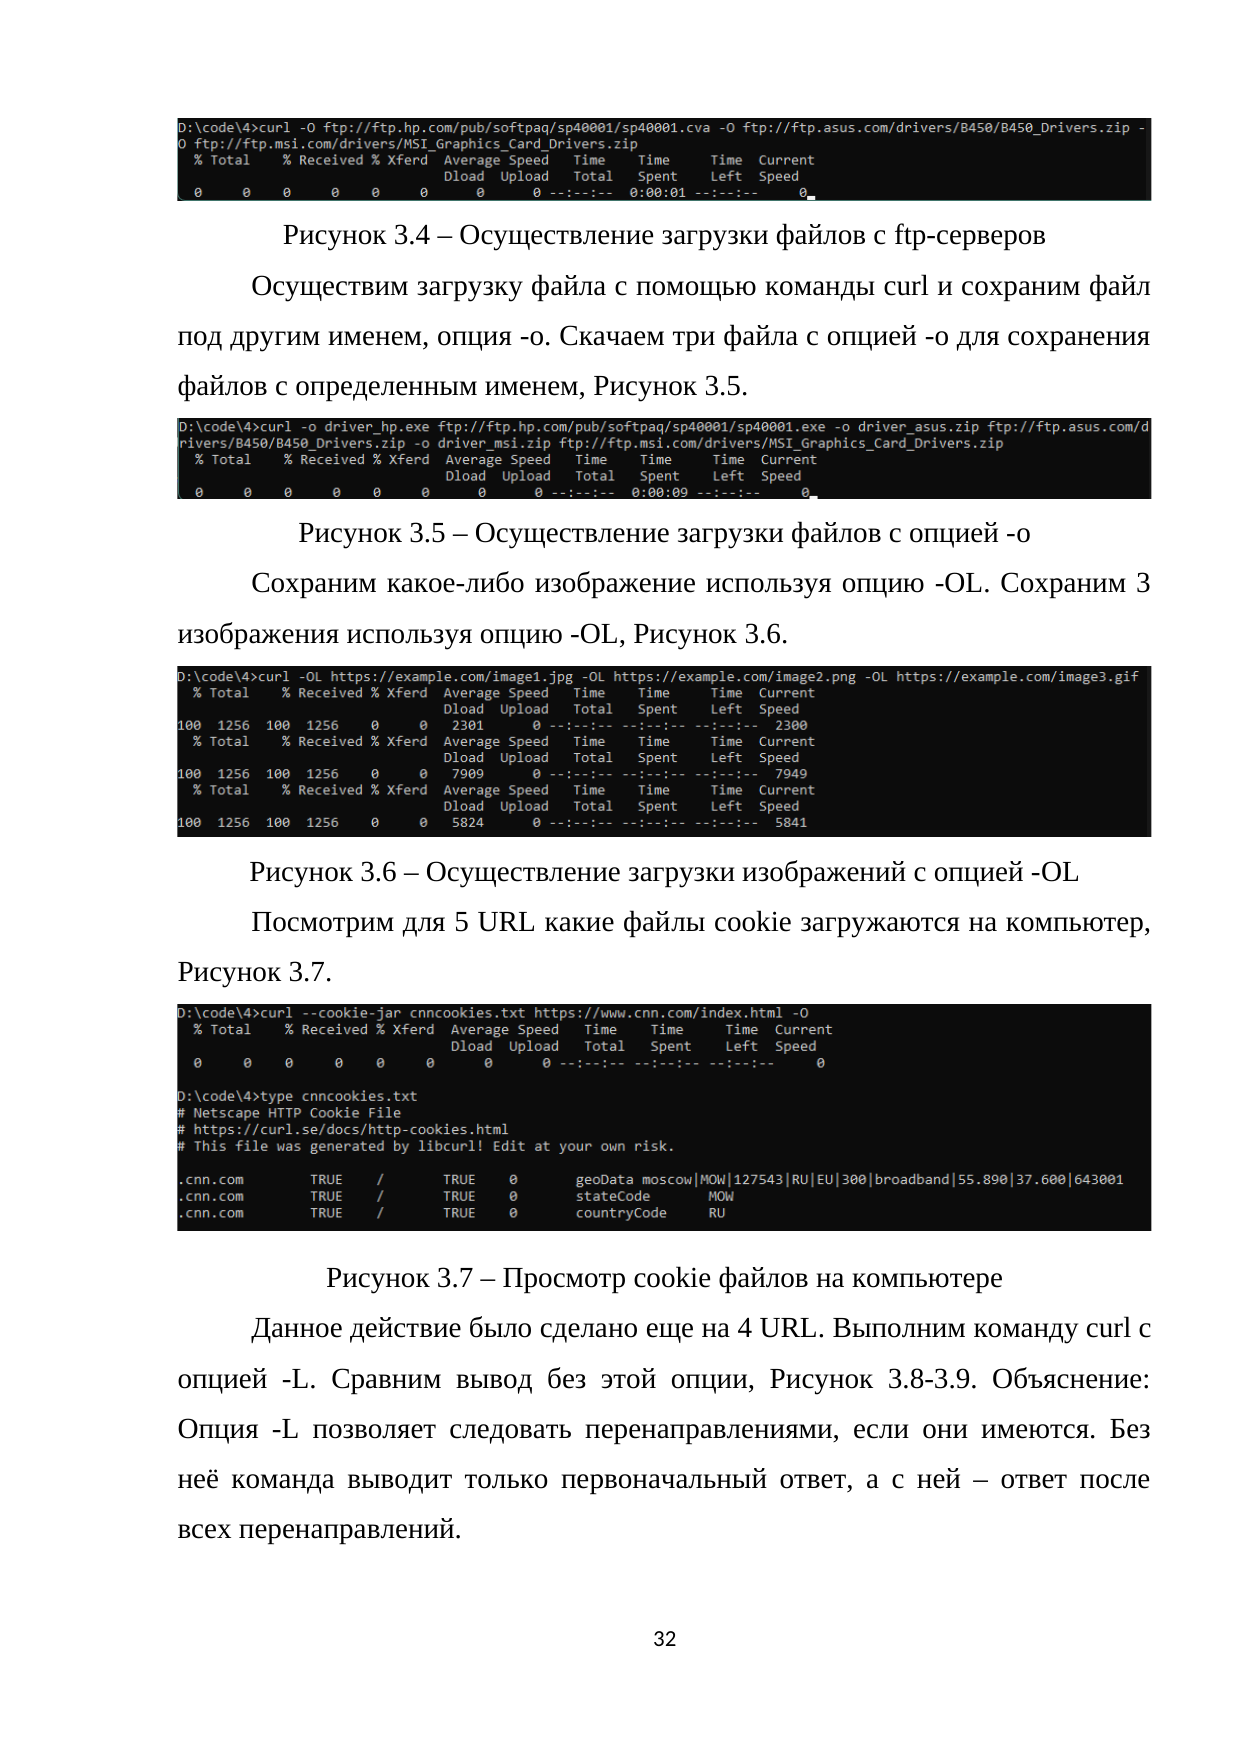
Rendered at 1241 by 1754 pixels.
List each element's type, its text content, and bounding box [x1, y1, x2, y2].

text Сохраним какое-либо изображение используя опцию -OL. Сохраним 3 изображения используя опцию -OL, Рисунок 3.6. [177, 566, 1152, 649]
text Рисунок 3.5 – Осуществление загрузки файлов с опцией -o [177, 515, 1152, 549]
picture [177, 666, 1152, 837]
text Рисунок 3.4 – Осуществление загрузки файлов с ftp-серверов [177, 217, 1152, 251]
picture [177, 1004, 1152, 1231]
picture [177, 418, 1152, 499]
text Данное действие было сделано еще на 4 URL. Выполним команду curl с опцией -L. Сравним вывод без этой опции, Рисунок 3.8-3.9. Объяснение: Опция -L позволяет следовать перенаправлениями, если они имеются. Без неё команда выводит только первоначальный ответ, а с ней – ответ после всех перенаправлений. [177, 1310, 1152, 1545]
picture [177, 118, 1152, 201]
text Осуществим загрузку файла с помощью команды curl и сохраним файл под другим именем, опция -o. Скачаем три файла с опцией -o для сохранения файлов с определенным именем, Рисунок 3.5. [177, 268, 1152, 402]
text Рисунок 3.7 – Просмотр cookie файлов на компьютере [177, 1260, 1152, 1294]
text Посмотрим для 5 URL какие файлы cookie загружаются на компьютер, Рисунок 3.7. [177, 904, 1152, 988]
text Рисунок 3.6 – Осуществление загрузки изображений с опцией -OL [177, 854, 1152, 887]
